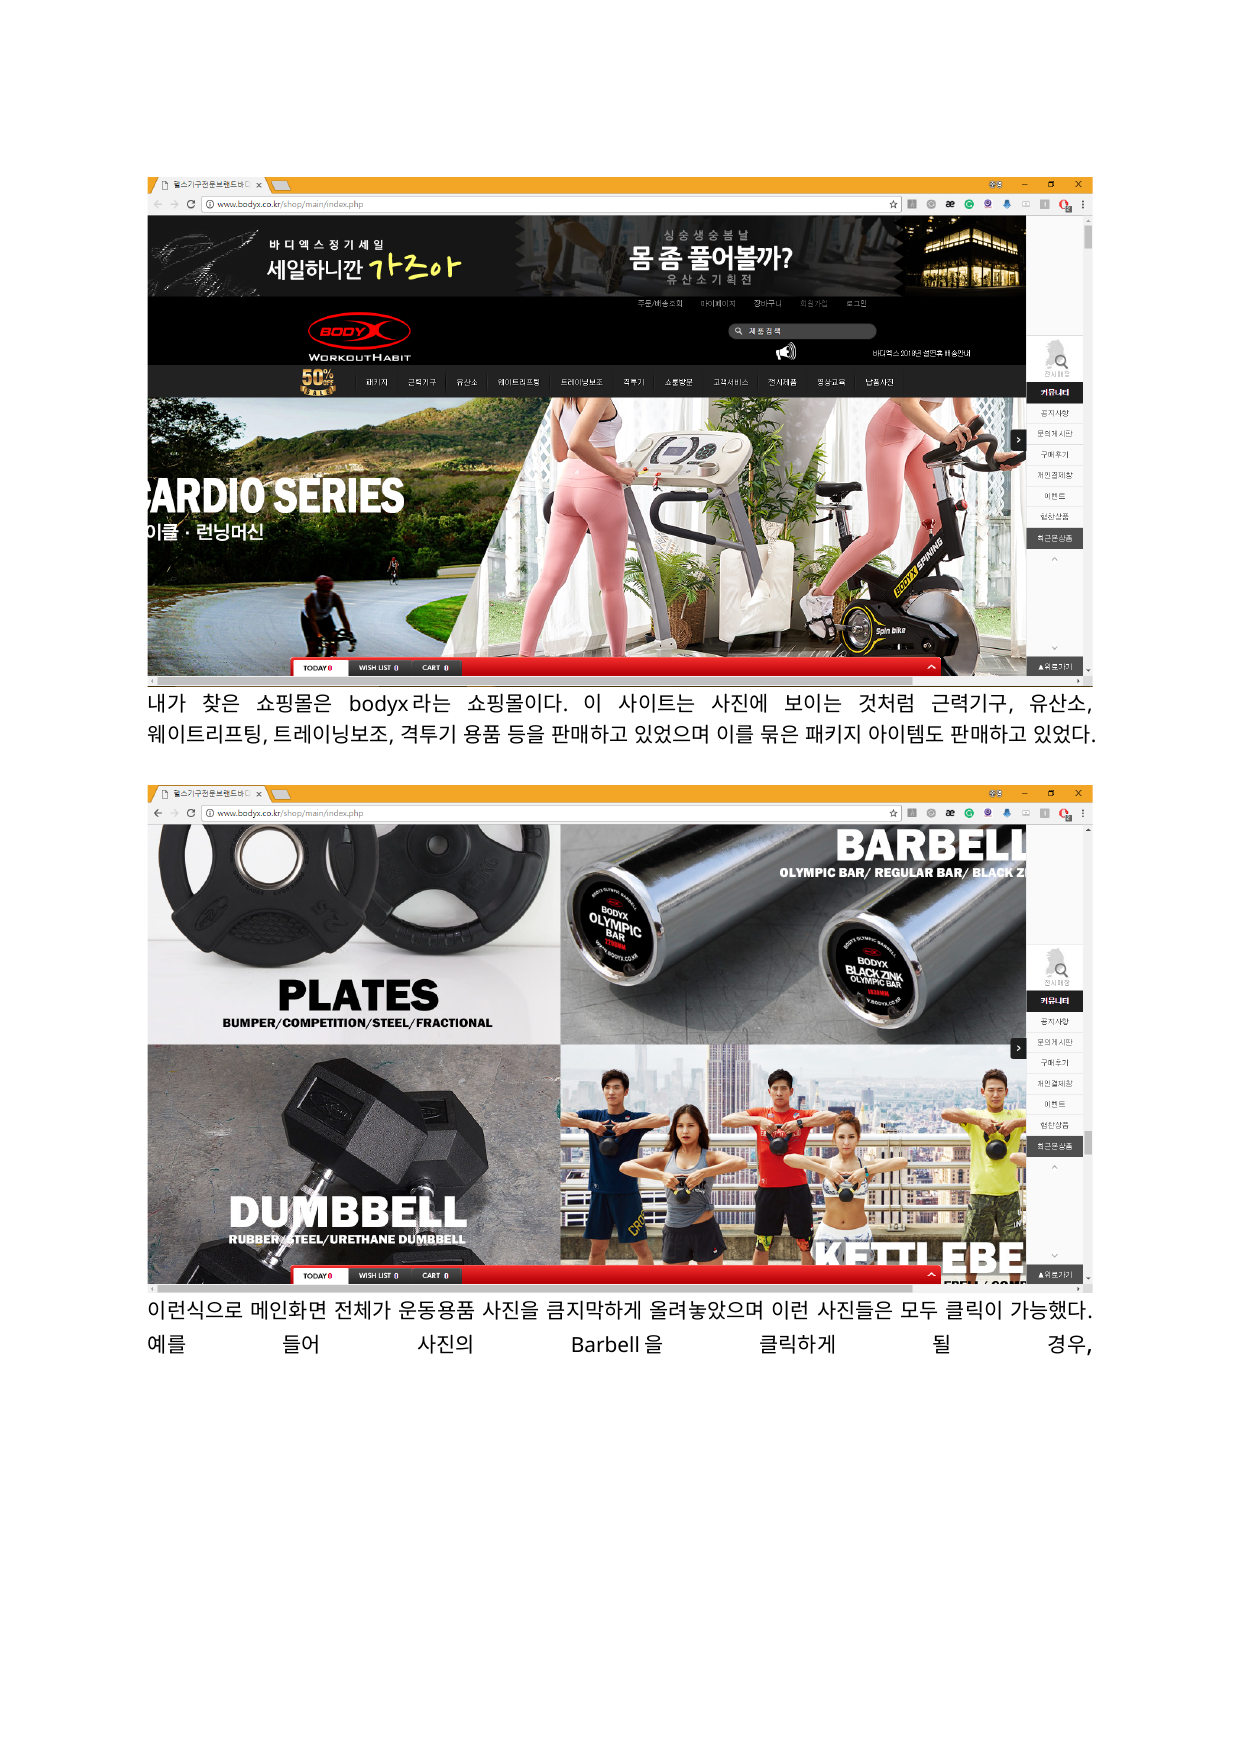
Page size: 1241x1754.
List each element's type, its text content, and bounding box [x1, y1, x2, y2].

text 이런식으로 메인화면 전체가 운동용품 사진을 큼지막하게 올려놓았으며 이런 사진들은 모두 클릭이 가능했다. 예를 들어 사진의 Barbell을 클릭하게 될 경우, [148, 1294, 1093, 1359]
picture [147, 177, 1093, 687]
picture [147, 785, 1093, 1293]
text 내가 찾은 쇼핑몰은 bodyx라는 쇼핑몰이다. 이 사이트는 사진에 보이는 것처럼 근력기구, 유산소, 웨이트리프팅, 트레이닝보조, 격투기 용품 등을 판매하고 있었으며 이를 묶은 패키지 아이템도 판매하고 있었다. [148, 687, 1093, 749]
